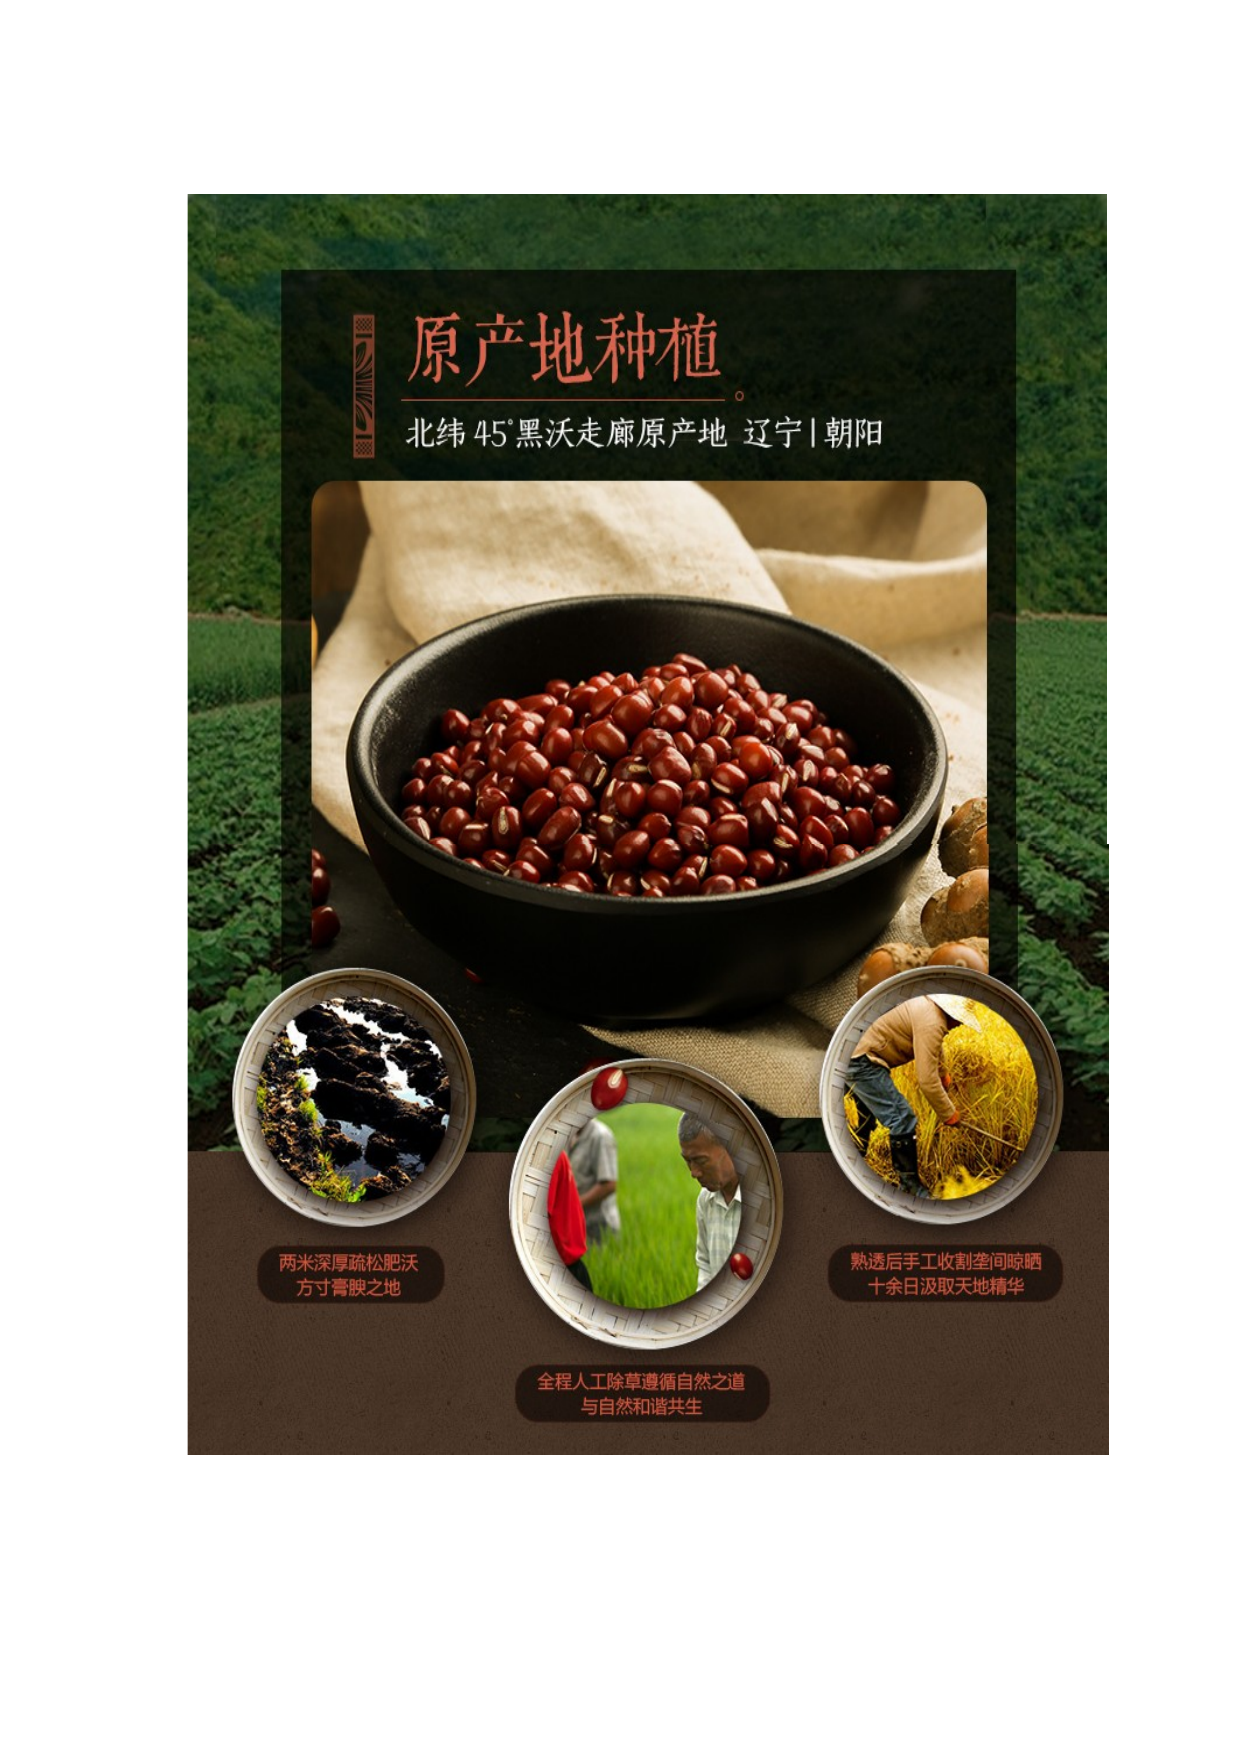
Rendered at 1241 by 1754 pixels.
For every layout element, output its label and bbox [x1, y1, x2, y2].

picture [187, 194, 1109, 1455]
